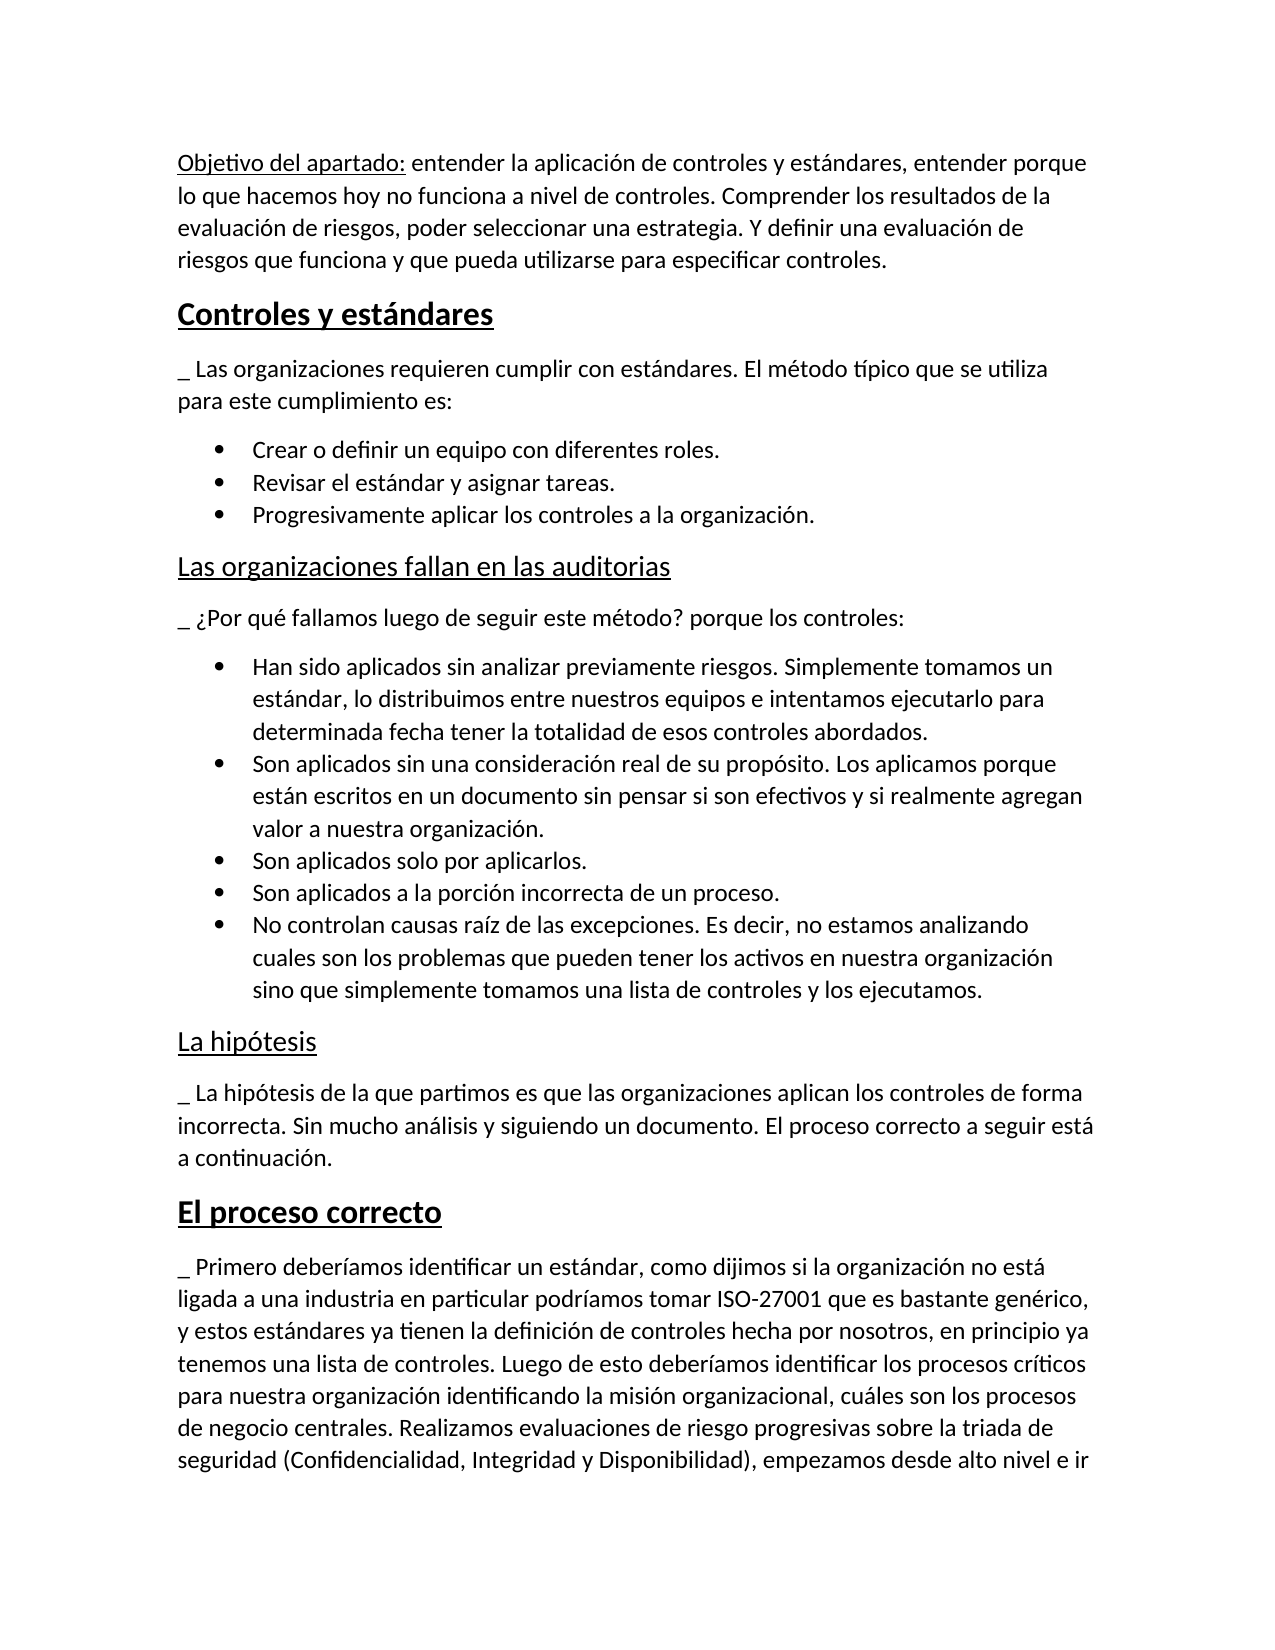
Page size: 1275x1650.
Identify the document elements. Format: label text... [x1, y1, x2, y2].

text _ La hipótesis de la que partimos es que las organizaciones aplican los controles de forma incorrecta. Sin mucho análisis y siguiendo un documento. El proceso correcto a seguir está a continuación. [177, 1078, 1098, 1173]
list Son aplicados a la porción incorrecta de un proceso. [215, 877, 1098, 908]
list Progresivamente aplicar los controles a la organización. [215, 499, 1098, 529]
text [177, 1251, 1098, 1475]
text _ ¿Por qué fallamos luego de seguir este método? porque los controles: [177, 602, 1098, 633]
text El proceso correcto [177, 1191, 1098, 1232]
list Revisar el estándar y asignar tareas. [215, 467, 1098, 497]
list No controlan causas raíz de las excepciones. Es decir, no estamos analizando cuales son los problemas que pueden tener los activos en nuestra organización sino que simplemente tomamos una lista de controles y los ejecutamos. [215, 910, 1098, 1005]
list Han sido aplicados sin analizar previamente riesgos. Simplemente tomamos un estándar, lo distribuimos entre nuestros equipos e intentamos ejecutarlo para determinada fecha tener la totalidad de esos controles abordados. [215, 651, 1098, 746]
text _ Las organizaciones requieren cumplir con estándares. El método típico que se utiliza para este cumplimiento es: [177, 353, 1098, 416]
list Son aplicados solo por aplicarlos. [215, 845, 1098, 876]
text Objetivo del apartado: entender la aplicación de controles y estándares, entender porque lo que hacemos hoy no funciona a nivel de controles. Comprender los resultados de la evaluación de riesgos, poder seleccionar una estrategia. Y definir una evaluación de riesgos que funciona y que pueda utilizarse para especificar controles. [177, 148, 1098, 275]
text Las organizaciones fallan en las auditorias [177, 548, 1098, 584]
text La hipótesis [177, 1023, 1098, 1059]
list Son aplicados sin una consideración real de su propósito. Los aplicamos porque están escritos en un documento sin pensar si son efectivos y si realmente agregan valor a nuestra organización. [215, 748, 1098, 843]
list Crear o definir un equipo con diferentes roles. [215, 434, 1098, 465]
text Controles y estándares [177, 293, 1098, 334]
